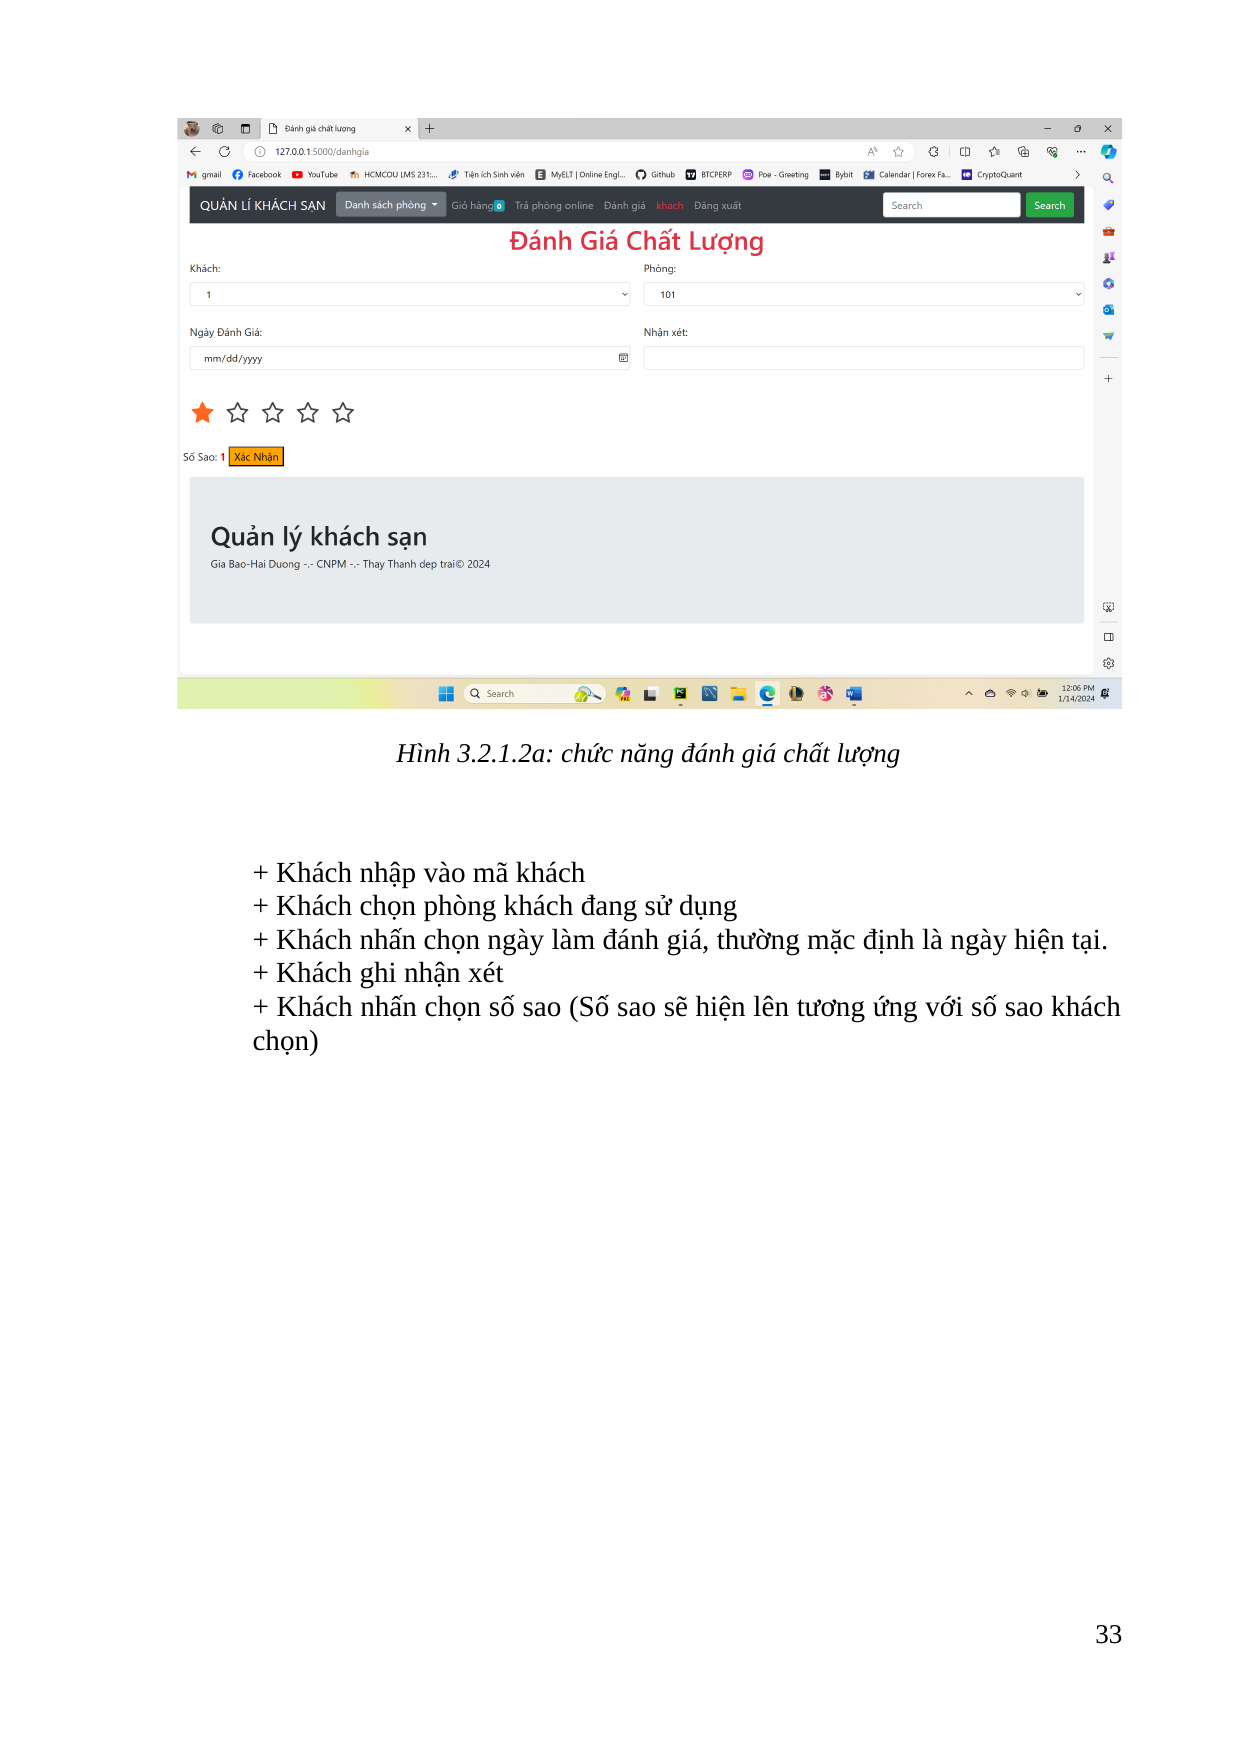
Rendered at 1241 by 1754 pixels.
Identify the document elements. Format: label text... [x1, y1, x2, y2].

list + Khách ghi nhận xét [252, 956, 1122, 989]
list + Khách chọn phòng khách đang sử dụng [252, 888, 1122, 922]
list + Khách nhập vào mã khách [252, 855, 1122, 888]
list + Khách nhấn chọn ngày làm đánh giá, thường mặc định là ngày hiện tại. [252, 922, 1122, 956]
list + Khách nhấn chọn số sao (Số sao sẽ hiện lên tương ứng với số sao khách chọn) [252, 989, 1122, 1056]
picture [177, 118, 1123, 709]
text Hình 3.2.1.2a: chức năng đánh giá chất lượng [177, 737, 1122, 768]
